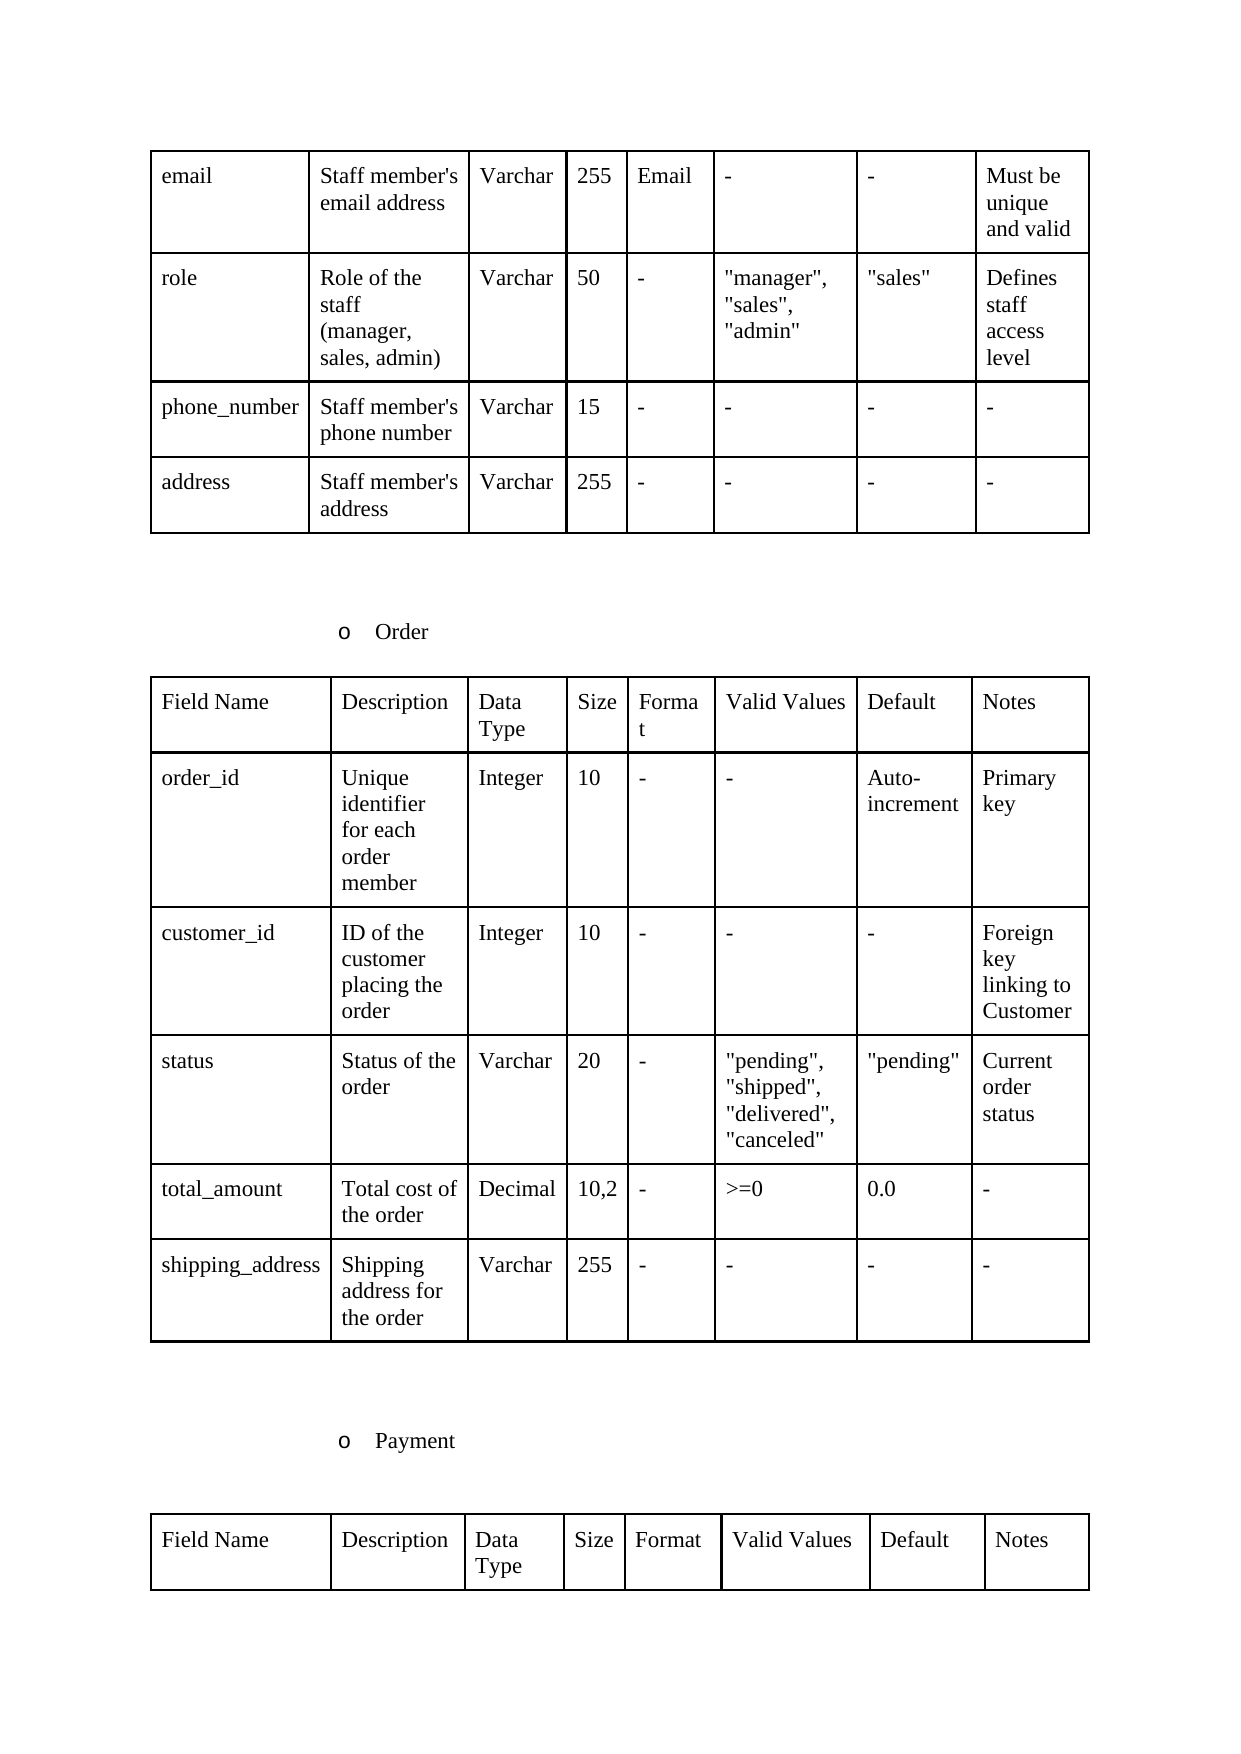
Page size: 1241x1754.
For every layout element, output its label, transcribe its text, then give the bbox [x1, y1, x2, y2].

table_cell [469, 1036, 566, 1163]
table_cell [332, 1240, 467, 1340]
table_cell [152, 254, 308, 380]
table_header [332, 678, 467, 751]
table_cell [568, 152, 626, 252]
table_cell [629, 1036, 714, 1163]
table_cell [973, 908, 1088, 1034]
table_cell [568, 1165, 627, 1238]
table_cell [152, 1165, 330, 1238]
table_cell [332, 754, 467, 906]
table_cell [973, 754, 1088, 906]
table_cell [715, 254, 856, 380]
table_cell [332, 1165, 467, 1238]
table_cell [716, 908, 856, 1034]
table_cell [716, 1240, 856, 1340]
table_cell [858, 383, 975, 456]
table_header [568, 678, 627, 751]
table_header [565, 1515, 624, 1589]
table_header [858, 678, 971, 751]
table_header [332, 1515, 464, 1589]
list Payment [337, 1427, 1090, 1455]
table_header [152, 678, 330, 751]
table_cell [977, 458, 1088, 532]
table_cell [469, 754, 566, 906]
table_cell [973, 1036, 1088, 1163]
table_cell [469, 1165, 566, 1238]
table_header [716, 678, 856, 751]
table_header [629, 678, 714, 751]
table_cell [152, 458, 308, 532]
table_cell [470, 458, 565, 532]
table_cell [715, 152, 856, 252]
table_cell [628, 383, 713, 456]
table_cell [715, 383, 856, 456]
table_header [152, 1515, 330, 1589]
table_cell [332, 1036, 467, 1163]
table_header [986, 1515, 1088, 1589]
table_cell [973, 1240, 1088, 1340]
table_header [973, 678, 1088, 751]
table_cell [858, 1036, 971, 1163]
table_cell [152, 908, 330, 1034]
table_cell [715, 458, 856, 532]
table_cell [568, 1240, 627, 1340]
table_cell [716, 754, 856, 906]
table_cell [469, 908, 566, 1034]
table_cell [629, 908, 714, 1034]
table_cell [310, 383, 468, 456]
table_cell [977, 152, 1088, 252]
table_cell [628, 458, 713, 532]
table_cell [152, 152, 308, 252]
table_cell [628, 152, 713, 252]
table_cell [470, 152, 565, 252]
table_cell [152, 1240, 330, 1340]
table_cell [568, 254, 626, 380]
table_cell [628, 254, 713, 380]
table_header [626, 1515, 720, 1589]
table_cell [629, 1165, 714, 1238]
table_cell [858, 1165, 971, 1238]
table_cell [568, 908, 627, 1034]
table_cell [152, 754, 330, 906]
list Order [337, 618, 1090, 647]
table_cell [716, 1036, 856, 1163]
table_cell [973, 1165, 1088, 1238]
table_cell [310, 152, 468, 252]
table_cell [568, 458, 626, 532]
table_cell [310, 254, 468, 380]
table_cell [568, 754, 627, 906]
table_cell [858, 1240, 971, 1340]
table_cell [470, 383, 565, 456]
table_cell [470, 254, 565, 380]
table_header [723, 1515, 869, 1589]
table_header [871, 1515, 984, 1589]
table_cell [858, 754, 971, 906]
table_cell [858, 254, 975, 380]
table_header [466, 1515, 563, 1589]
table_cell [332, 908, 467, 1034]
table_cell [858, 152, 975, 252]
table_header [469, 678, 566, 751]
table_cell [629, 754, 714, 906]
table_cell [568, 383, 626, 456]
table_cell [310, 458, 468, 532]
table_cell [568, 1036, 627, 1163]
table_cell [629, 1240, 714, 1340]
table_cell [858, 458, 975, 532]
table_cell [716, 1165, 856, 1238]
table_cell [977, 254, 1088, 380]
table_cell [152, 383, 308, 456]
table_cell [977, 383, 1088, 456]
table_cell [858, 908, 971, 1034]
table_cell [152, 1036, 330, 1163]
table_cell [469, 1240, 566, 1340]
